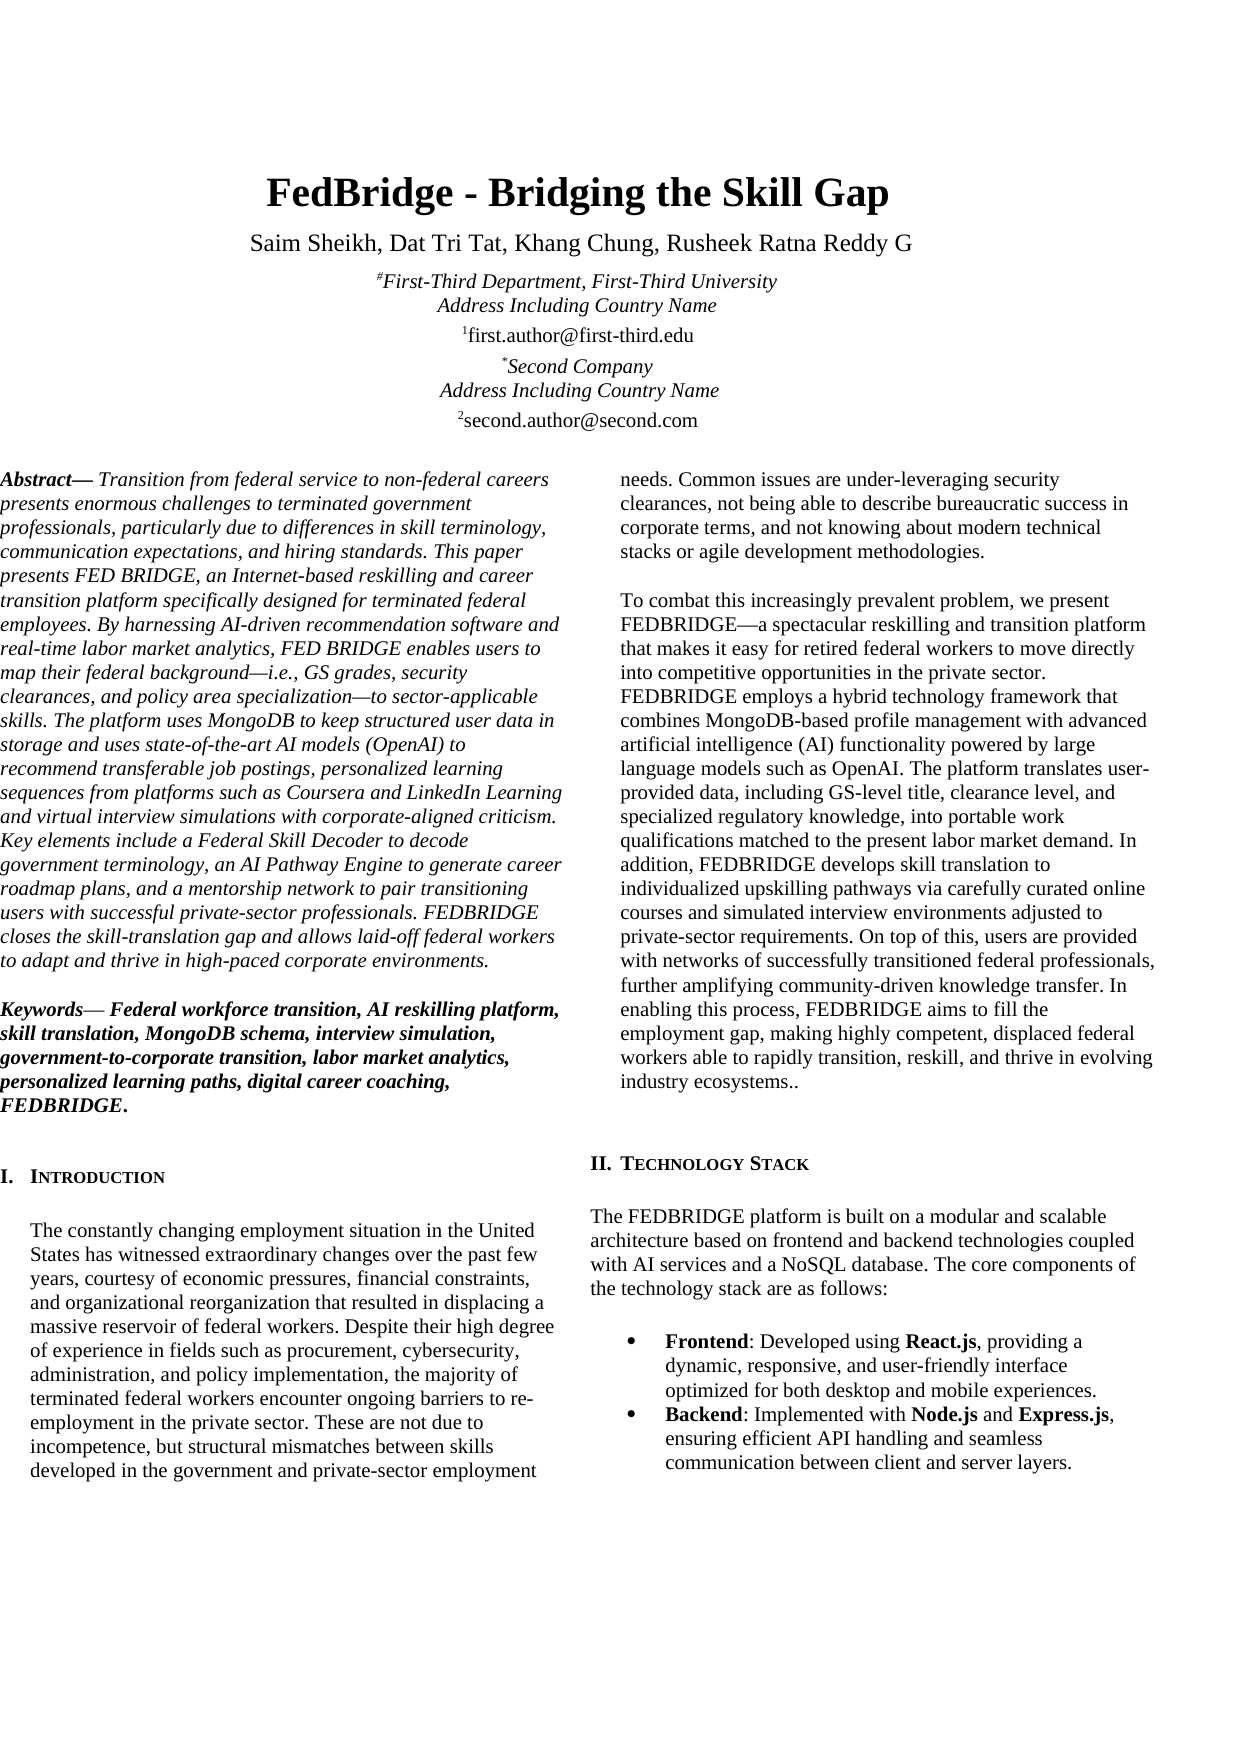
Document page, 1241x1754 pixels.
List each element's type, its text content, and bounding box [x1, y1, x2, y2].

text Saim Sheikh, Dat Tri Tat, Khang Chung, Rusheek Ratna Reddy G [0, 228, 1156, 257]
text 1first.author@first-third.edu [0, 323, 1156, 347]
text FedBridge - Bridging the Skill Gap [0, 167, 1156, 215]
text *Second Company Address Including Country Name [0, 354, 1156, 402]
text Abstract— Transition from federal service to non-federal careers presents enormous challenges to terminated government professionals, particularly due to differences in skill terminology, communication expectations, and hiring standards. This paper presents FED BRIDGE, an Internet-based reskilling and career transition platform specifically designed for terminated federal employees. By harnessing AI-driven recommendation software and real-time labor market analytics, FED BRIDGE enables users to map their federal background—i.e., GS grades, security clearances, and policy area specialization—to sector-applicable skills. The platform uses MongoDB to keep structured user data in storage and uses state-of-the-art AI models (OpenAI) to recommend transferable job postings, personalized learning sequences from platforms such as Coursera and LinkedIn Learning and virtual interview simulations with corporate-aligned criticism. Key elements include a Federal Skill Decoder to decode government terminology, an AI Pathway Engine to generate career roadmap plans, and a mentorship network to pair transitioning users with successful private-sector professionals. FEDBRIDGE closes the skill-translation gap and allows laid-off federal workers to adapt and thrive in high-paced corporate environments. [0, 467, 565, 972]
list Technology Stack [590, 1151, 1156, 1175]
text The FEDBRIDGE platform is built on a modular and scalable architecture based on frontend and backend technologies coupled with AI services and a NoSQL database. The core components of the technology stack are as follows: [590, 1204, 1156, 1300]
list Introduction [0, 1164, 565, 1188]
list To combat this increasingly prevalent problem, we present FEDBRIDGE—a spectacular reskilling and transition platform that makes it easy for retired federal workers to move directly into competitive opportunities in the private sector. FEDBRIDGE employs a hybrid technology framework that combines MongoDB-based profile management with advanced artificial intelligence (AI) functionality powered by large language models such as OpenAI. The platform translates user-provided data, including GS-level title, clearance level, and specialized regulatory knowledge, into portable work qualifications matched to the present labor market demand. In addition, FEDBRIDGE develops skill translation to individualized upskilling pathways via carefully curated online courses and simulated interview environments adjusted to private-sector requirements. On top of this, users are provided with networks of successfully transitioned federal professionals, further amplifying community-driven knowledge transfer. In enabling this process, FEDBRIDGE aims to fill the employment gap, making highly competent, displaced federal workers able to rapidly transition, reskill, and thrive in evolving industry ecosystems.. [620, 587, 1156, 1122]
list The constantly changing employment situation in the United States has witnessed extraordinary changes over the past few years, courtesy of economic pressures, financial constraints, and organizational reorganization that resulted in displacing a massive reservoir of federal workers. Despite their high degree of experience in fields such as procurement, cybersecurity, administration, and policy implementation, the majority of terminated federal workers encounter ongoing barriers to re-employment in the private sector. These are not due to incompetence, but structural mismatches between skills developed in the government and private-sector employment needs. Common issues are under-leveraging security clearances, not being able to describe bureaucratic success in corporate terms, and not knowing about modern technical stacks or agile development methodologies. [30, 1218, 565, 1482]
list Frontend: Developed using React.js, providing a dynamic, responsive, and user-friendly interface optimized for both desktop and mobile experiences. [628, 1329, 1156, 1402]
text Keywords— Federal workforce transition, AI reskilling platform, skill translation, MongoDB schema, interview simulation, government-to-corporate transition, labor market analytics, personalized learning paths, digital career coaching, FEDBRIDGE. [0, 997, 565, 1146]
text 2second.author@second.com [0, 408, 1156, 461]
text #First-Third Department, First-Third University Address Including Country Name [0, 269, 1156, 317]
list Backend: Implemented with Node.js and Express.js, ensuring efficient API handling and seamless communication between client and server layers. [628, 1402, 1156, 1474]
